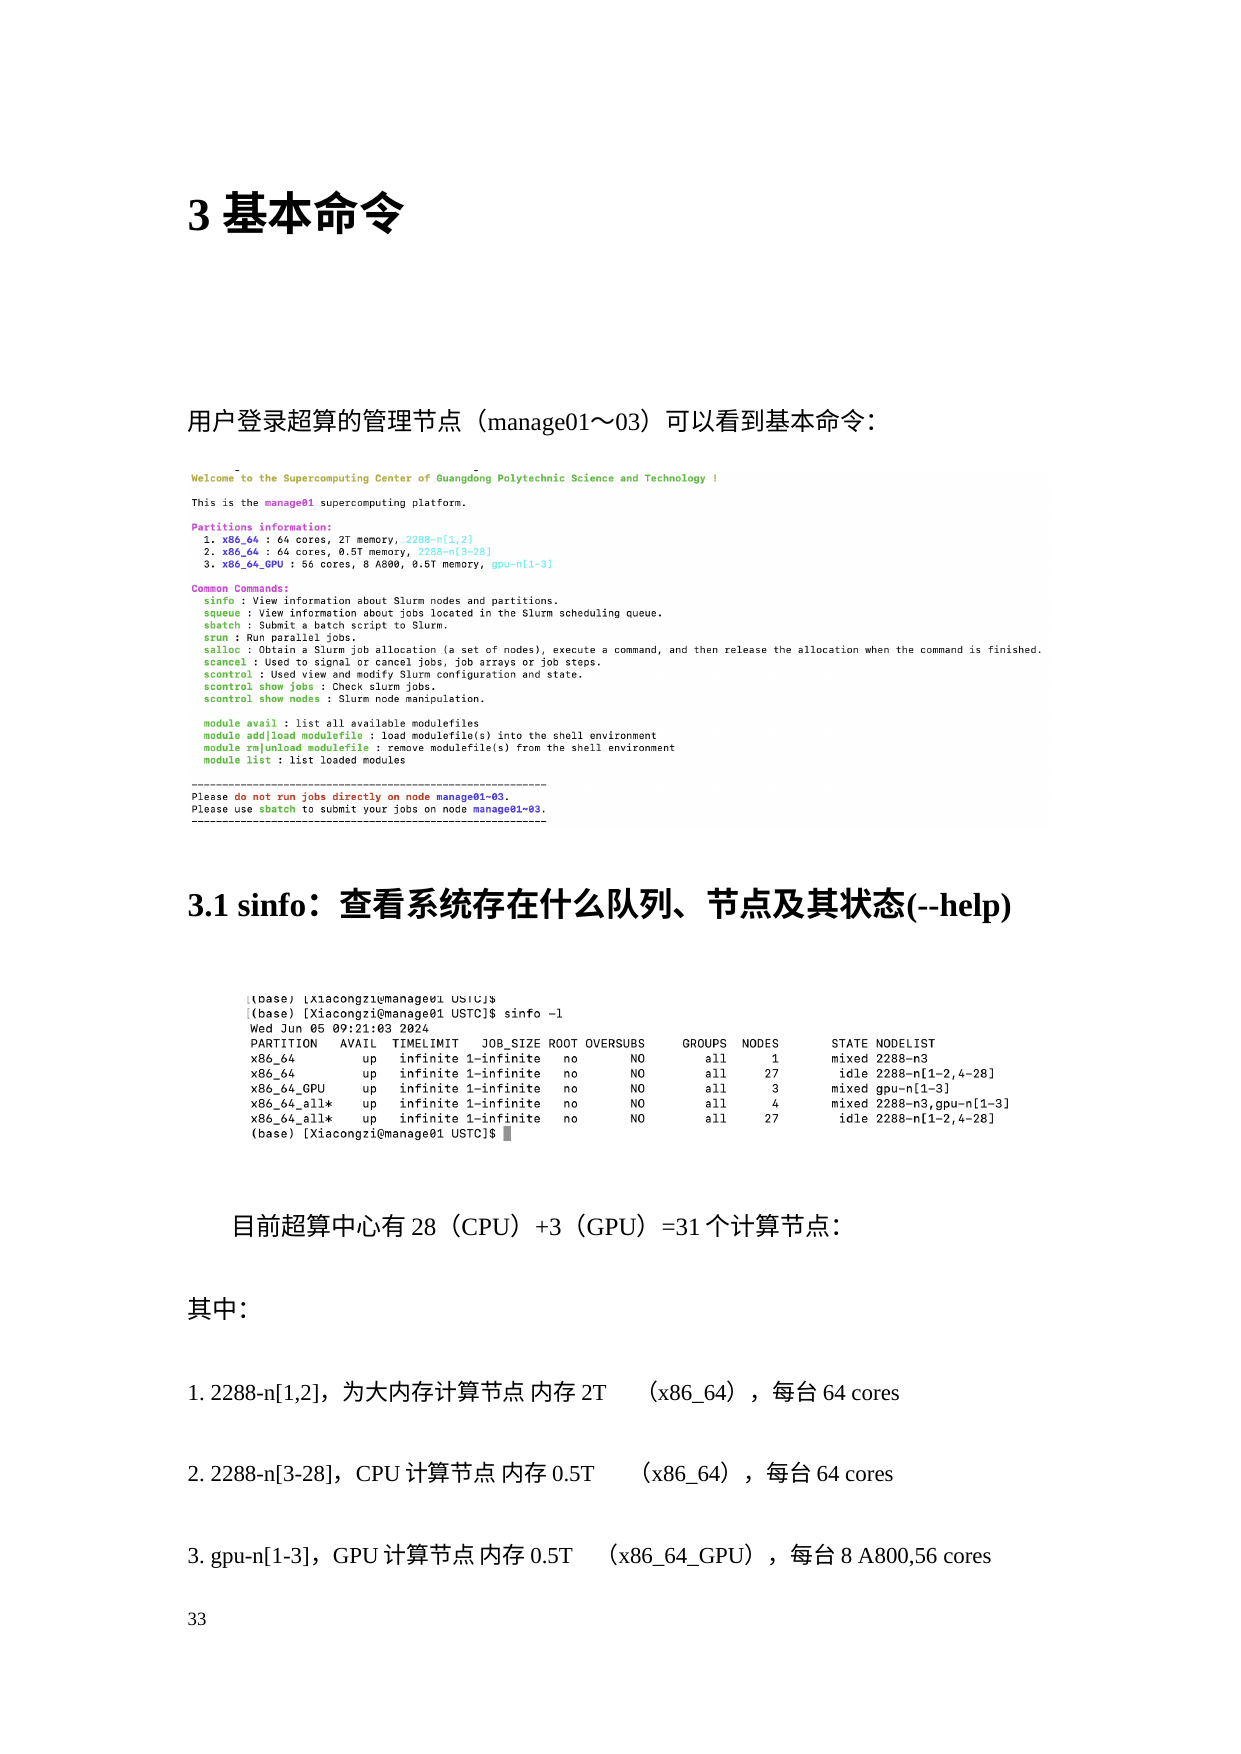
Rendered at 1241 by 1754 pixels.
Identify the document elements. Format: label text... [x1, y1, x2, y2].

picture [246, 996, 1032, 1161]
text 1. 2288-n[1,2]，为大内存计算节点 内存2T （x86_64），每台64 cores [187, 1358, 1053, 1423]
text 其中： [187, 1275, 1053, 1340]
subtitle 3.1 sinfo：查看系统存在什么队列、节点及其状态(--help) [187, 869, 1053, 934]
picture [187, 470, 1053, 828]
text 3. gpu-n[1-3]，GPU计算节点 内存0.5T （x86_64_GPU），每台8 A800,56 cores [187, 1521, 1053, 1586]
text 目前超算中心有28（CPU）+3（GPU）=31个计算节点： [187, 1192, 1053, 1257]
subtitle 3 基本命令 [187, 162, 1053, 259]
text 2. 2288-n[3-28]，CPU计算节点 内存0.5T （x86_64），每台64 cores [187, 1439, 1053, 1504]
text 用户登录超算的管理节点（manage01～03）可以看到基本命令： [187, 387, 1053, 452]
